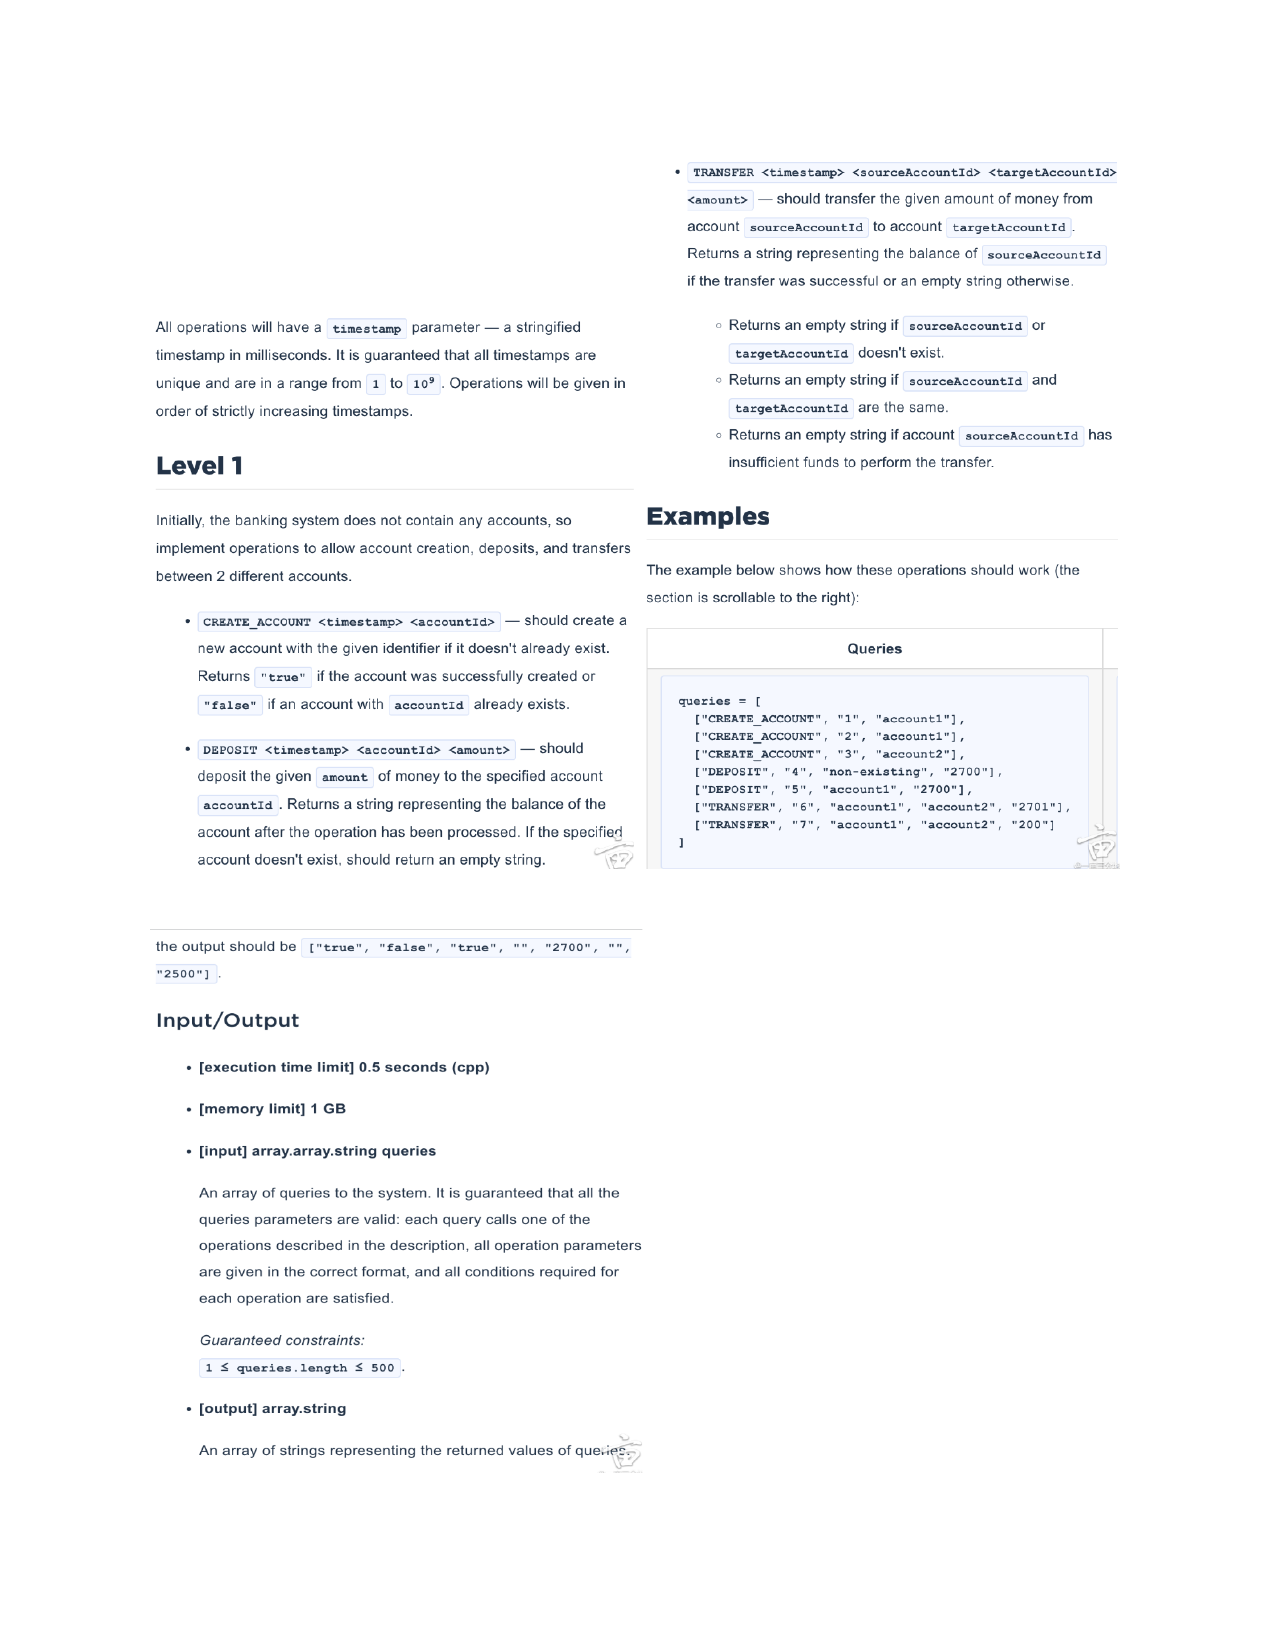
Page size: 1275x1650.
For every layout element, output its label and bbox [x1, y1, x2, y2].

picture [150, 318, 634, 869]
picture [150, 929, 643, 1473]
picture [639, 150, 1120, 869]
